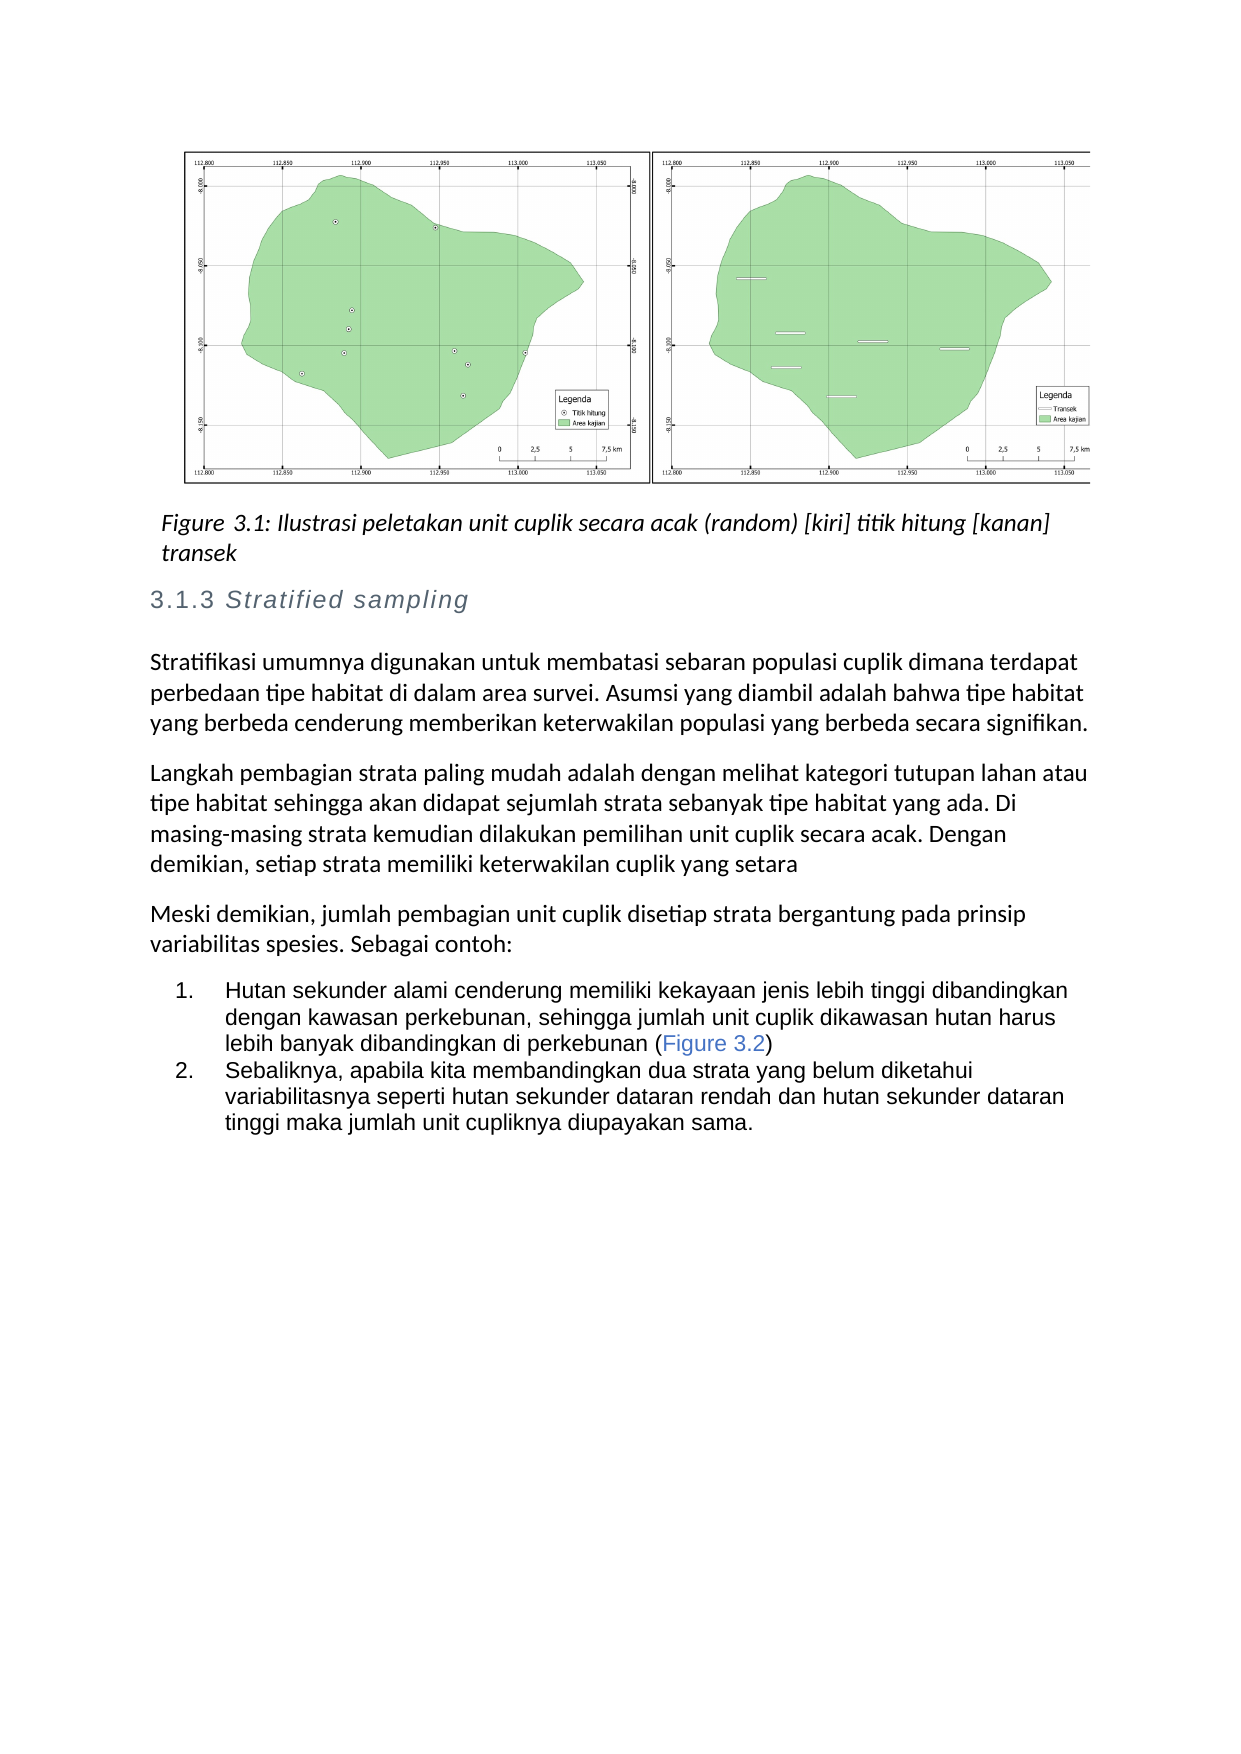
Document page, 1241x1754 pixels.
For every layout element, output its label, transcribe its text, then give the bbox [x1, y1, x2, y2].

text Stratifikasi umumnya digunakan untuk membatasi sebaran populasi cuplik dimana terdapat perbedaan tipe habitat di dalam area survei. Asumsi yang diambil adalah bahwa tipe habitat yang berbeda cenderung memberikan keterwakilan populasi yang berbeda secara signifikan. [150, 647, 1090, 738]
text Langkah pembagian strata paling mudah adalah dengan melihat kategori tutupan lahan atau tipe habitat sehingga akan didapat sejumlah strata sebanyak tipe habitat yang ada. Di masing-masing strata kemudian dilakukan pemilihan unit cuplik secara acak. Dengan demikian, setiap strata memiliki keterwakilan cuplik yang setara [150, 757, 1090, 879]
list Sebaliknya, apabila kita membandingkan dua strata yang belum diketahui variabilitasnya seperti hutan sekunder dataran rendah dan hutan sekunder dataran tinggi maka jumlah unit cupliknya diupayakan sama. [175, 1057, 1090, 1136]
table_header Figure 3.1: Ilustrasi peletakan unit cuplik secara acak (random) [kiri] titik hitung [kanan] transek [150, 150, 1090, 581]
text Meski demikian, jumlah pembagian unit cuplik disetiap strata bergantung pada prinsip variabilitas spesies. Sebagai contoh: [150, 898, 1090, 959]
subtitle 3.1.3 Stratified sampling [150, 585, 1090, 613]
picture [180, 150, 1091, 487]
list Hutan sekunder alami cenderung memiliki kekayaan jenis lebih tinggi dibandingkan dengan kawasan perkebunan, sehingga jumlah unit cuplik dikawasan hutan harus lebih banyak dibandingkan di perkebunan (Figure 3.2) [175, 977, 1090, 1057]
